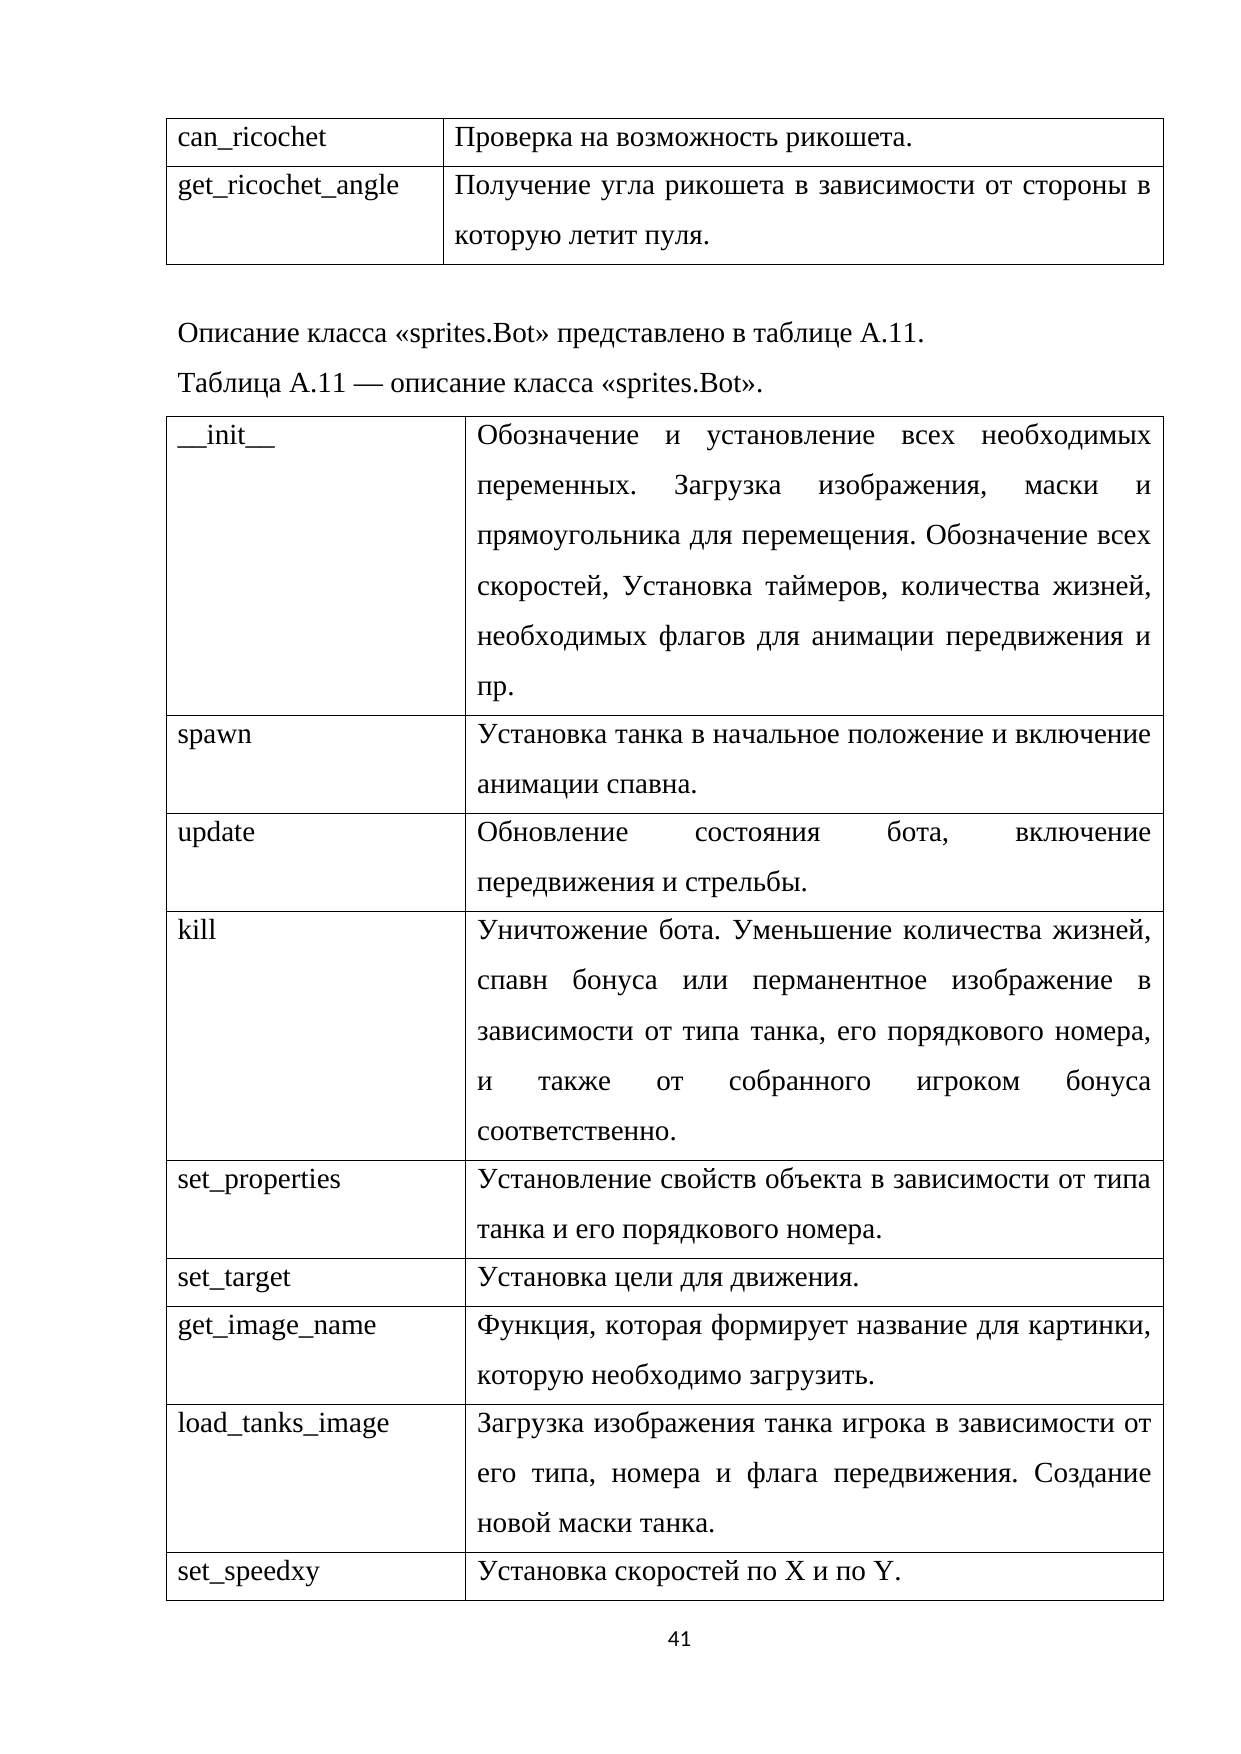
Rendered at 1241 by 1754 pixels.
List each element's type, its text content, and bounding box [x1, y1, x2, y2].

table_cell Установление свойств объекта в зависимости от типа танка и его порядкового номера. [466, 1161, 1163, 1258]
table_cell Обновление состояния бота, включение передвижения и стрельбы. [466, 814, 1163, 911]
table_cell get_ricochet_angle [167, 167, 443, 264]
table_cell set_properties [167, 1161, 465, 1258]
text Описание класса «sprites.Bot» представлено в таблице А.11. Таблица А.11 — описание класса «sprites.Bot». [177, 315, 1181, 399]
table_cell spawn [167, 716, 465, 813]
table_cell Функция, которая формирует название для картинки, которую необходимо загрузить. [466, 1307, 1163, 1404]
table_cell get_image_name [167, 1307, 465, 1404]
table_cell Установка скоростей по X и по Y. [466, 1553, 1163, 1600]
table_cell Установка танка в начальное положение и включение анимации спавна. [466, 716, 1163, 813]
table_cell Проверка на возможность рикошета. [444, 119, 1163, 166]
table_header __init__ [167, 417, 465, 715]
table_cell can_ricochet [167, 119, 443, 166]
table_cell kill [167, 912, 465, 1160]
table_header Обозначение и установление всех необходимых переменных. Загрузка изображения, маски и прямоугольника для перемещения. Обозначение всех скоростей, Установка таймеров, количества жизней, необходимых флагов для анимации передвижения и пр. [466, 417, 1163, 715]
table_cell Получение угла рикошета в зависимости от стороны в которую летит пуля. [444, 167, 1163, 264]
table_cell update [167, 814, 465, 911]
table_cell load_tanks_image [167, 1405, 465, 1552]
table_cell Загрузка изображения танка игрока в зависимости от его типа, номера и флага передвижения. Создание новой маски танка. [466, 1405, 1163, 1552]
table_cell set_speedxy [167, 1553, 465, 1600]
table_cell Уничтожение бота. Уменьшение количества жизней, спавн бонуса или перманентное изображение в зависимости от типа танка, его порядкового номера, и также от собранного игроком бонуса соответственно. [466, 912, 1163, 1160]
table_cell Установка цели для движения. [466, 1259, 1163, 1306]
table_cell set_target [167, 1259, 465, 1306]
